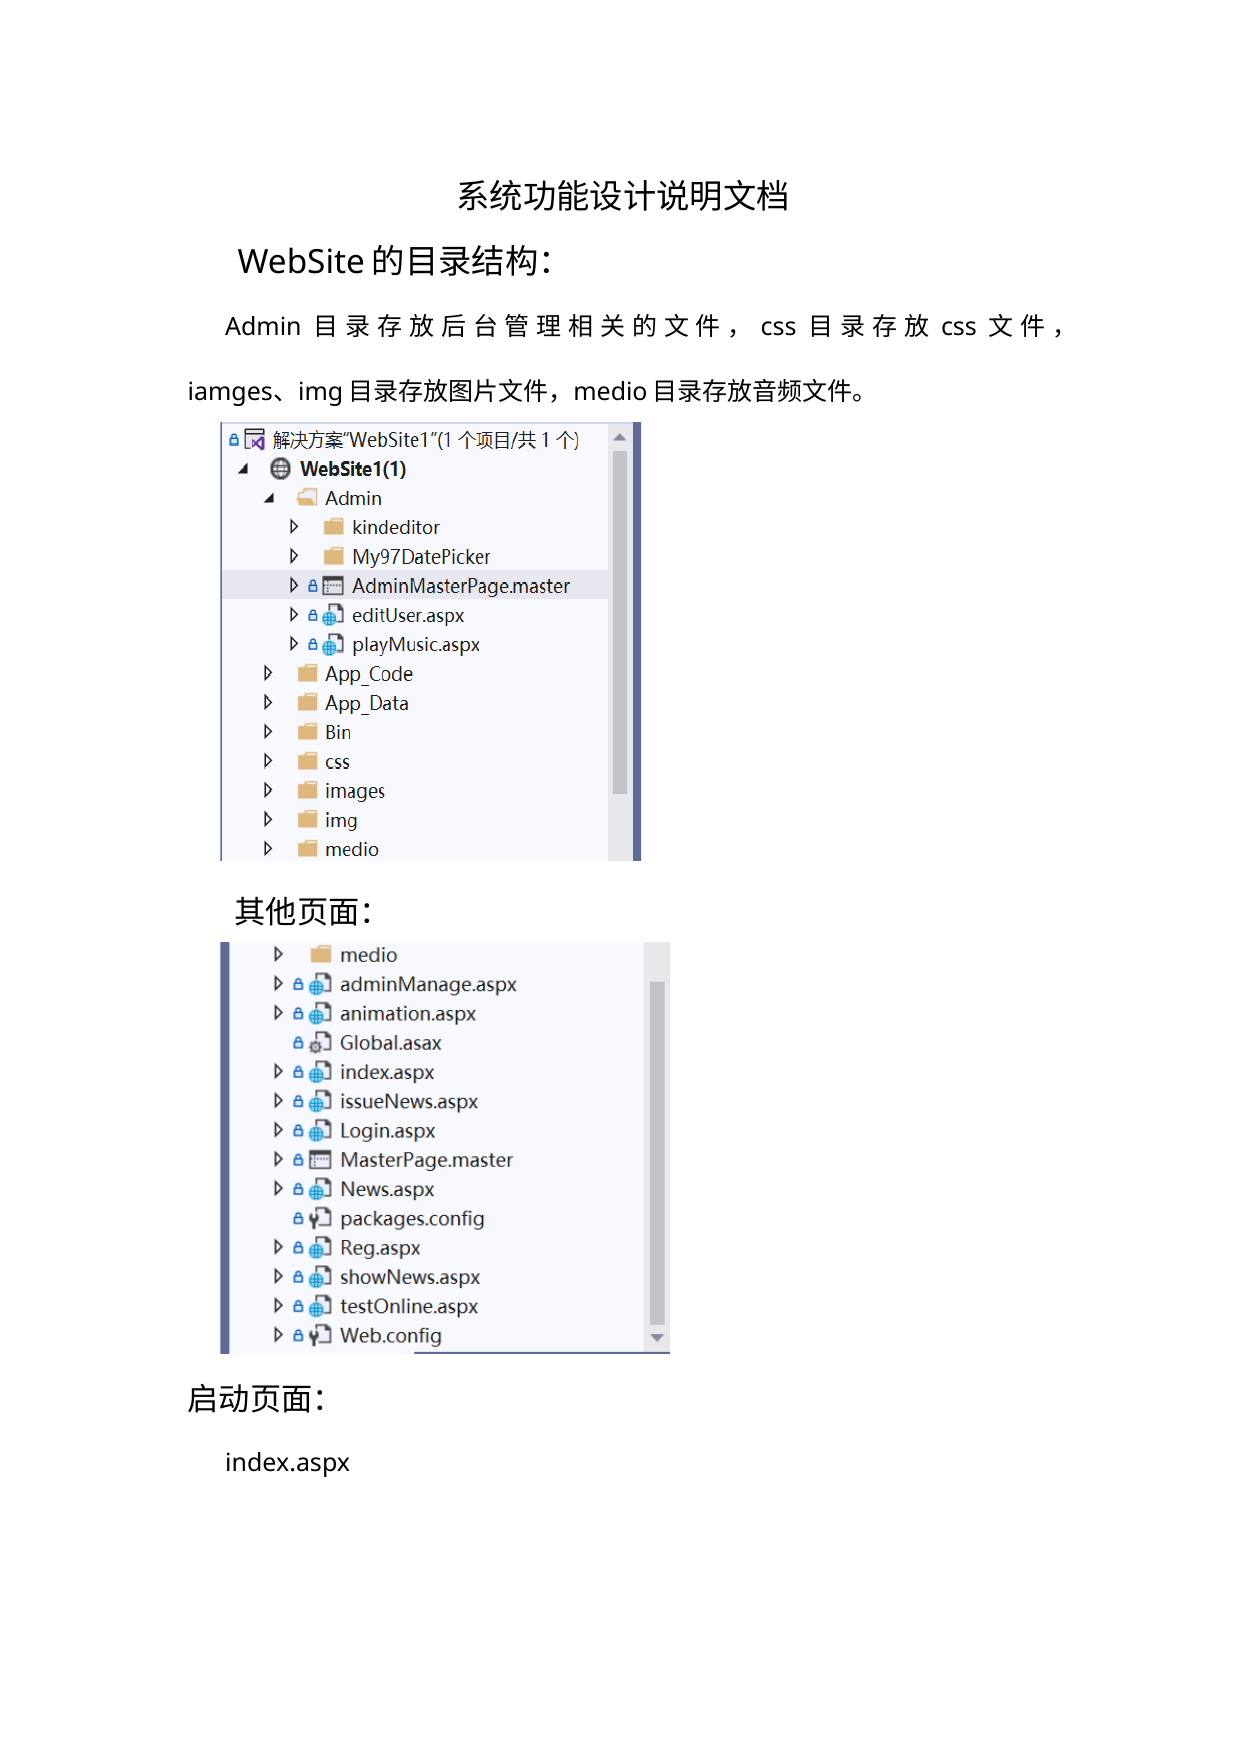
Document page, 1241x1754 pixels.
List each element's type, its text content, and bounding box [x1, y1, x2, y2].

text index.aspx [187, 1429, 1053, 1494]
text 启动页面： [187, 1364, 1053, 1429]
text WebSite的目录结构： [187, 227, 1053, 292]
text 系统功能设计说明文档 [406, 162, 1053, 227]
picture [220, 422, 642, 861]
text 其他页面： [187, 877, 1053, 942]
text Admin目录存放后台管理相关的文件，css目录存放css文件，iamges、img目录存放图片文件，medio目录存放音频文件。 [187, 292, 1053, 422]
picture [220, 942, 671, 1354]
